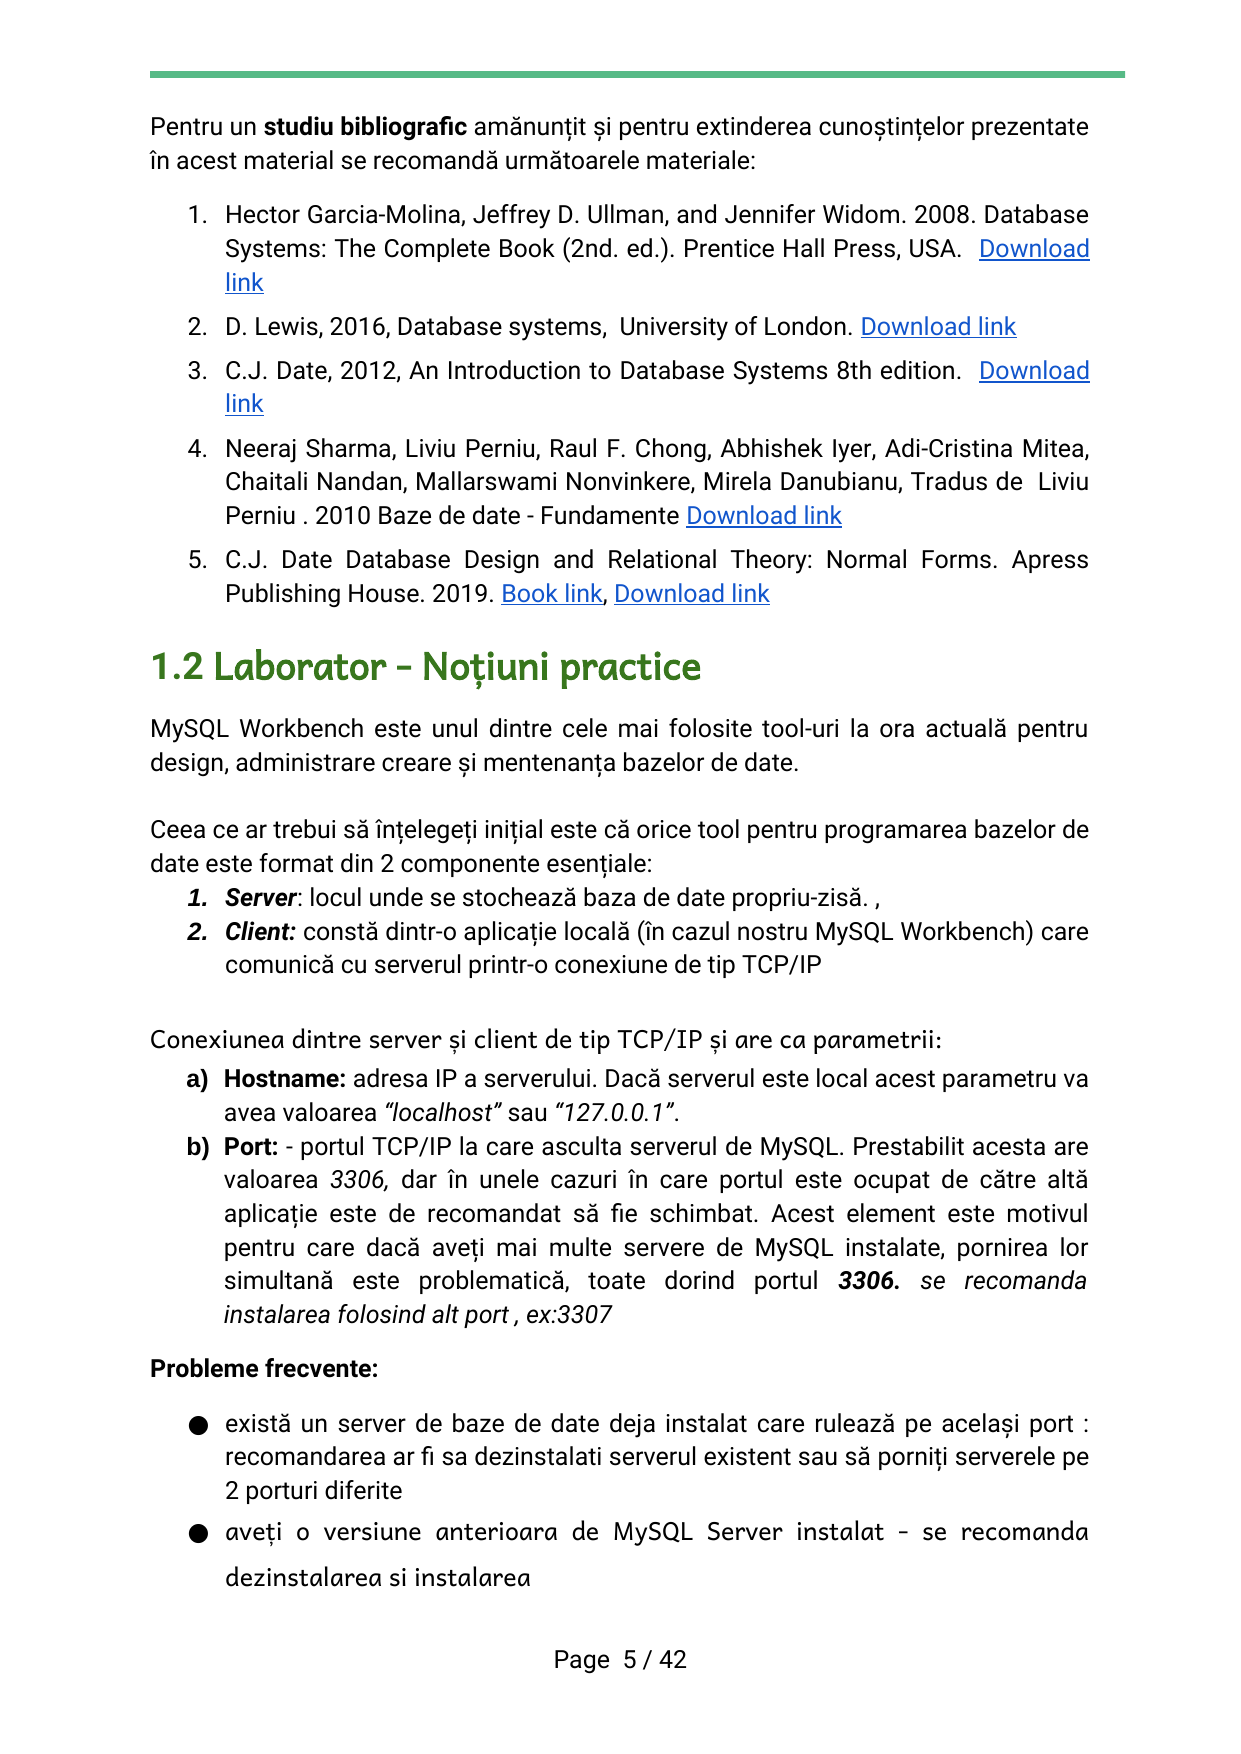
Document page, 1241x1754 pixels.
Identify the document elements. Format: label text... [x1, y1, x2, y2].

list C.J. Date Database Design and Relational Theory: Normal Forms. Apress Publishing House. 2019. Book link, Download link [187, 545, 1090, 608]
text Probleme frecvente: [150, 1354, 1090, 1384]
list Hector Garcia-Molina, Jeffrey D. Ullman, and Jennifer Widom. 2008. Database Systems: The Complete Book (2nd. ed.). Prentice Hall Press, USA. Download link [187, 201, 1090, 297]
list aveți o versiune anterioara de MySQL Server instalat - se recomanda dezinstalarea si instalarea [187, 1510, 1090, 1597]
list Port: - portul TCP/IP la care asculta serverul de MySQL. Prestabilit acesta are valoarea 3306, dar în unele cazuri în care portul este ocupat de către altă aplicație este de recomandat să fie schimbat. Acest element este motivul pentru care dacă aveți mai multe servere de MySQL instalate, pornirea lor simultană este problematică, toate dorind portul 3306. se recomanda instalarea folosind alt port , ex:3307 [186, 1132, 1090, 1329]
text MySQL Workbench este unul dintre cele mai folosite tool-uri la ora actuală pentru design, administrare creare și mentenanța bazelor de date. [150, 714, 1090, 777]
text Ceea ce ar trebui să înțelegeți inițial este că orice tool pentru programarea bazelor de date este format din 2 componente esențiale: [150, 815, 1090, 878]
text Conexiunea dintre server și client de tip TCP/IP și are ca parametrii: [150, 1018, 1090, 1058]
list Hostname: adresa IP a serverului. Dacă serverul este local acest parametru va avea valoarea “localhost” sau “127.0.0.1”. [186, 1064, 1090, 1127]
list D. Lewis, 2016, Database systems, University of London. Download link [187, 312, 1090, 341]
list Server: locul unde se stochează baza de date propriu-zisă. , [187, 883, 1090, 912]
subtitle 1.2 Laborator - Noțiuni practice [150, 633, 1090, 694]
list Client: constă dintr-o aplicație locală (în cazul nostru MySQL Workbench) care comunică cu serverul printr-o conexiune de tip TCP/IP [187, 917, 1090, 980]
picture [150, 71, 1125, 78]
list C.J. Date, 2012, An Introduction to Database Systems 8th edition. Download link [187, 356, 1090, 419]
list există un server de baze de date deja instalat care rulează pe același port : recomandarea ar fi sa dezinstalati serverul existent sau să porniți serverele pe 2 porturi diferite [187, 1409, 1090, 1506]
list Neeraj Sharma, Liviu Perniu, Raul F. Chong, Abhishek Iyer, Adi-Cristina Mitea, Chaitali Nandan, Mallarswami Nonvinkere, Mirela Danubianu, Tradus de Liviu Perniu . 2010 Baze de date - Fundamente Download link [187, 434, 1090, 530]
text Pentru un studiu bibliografic amănunțit și pentru extinderea cunoștințelor prezentate în acest material se recomandă următoarele materiale: [150, 112, 1090, 175]
